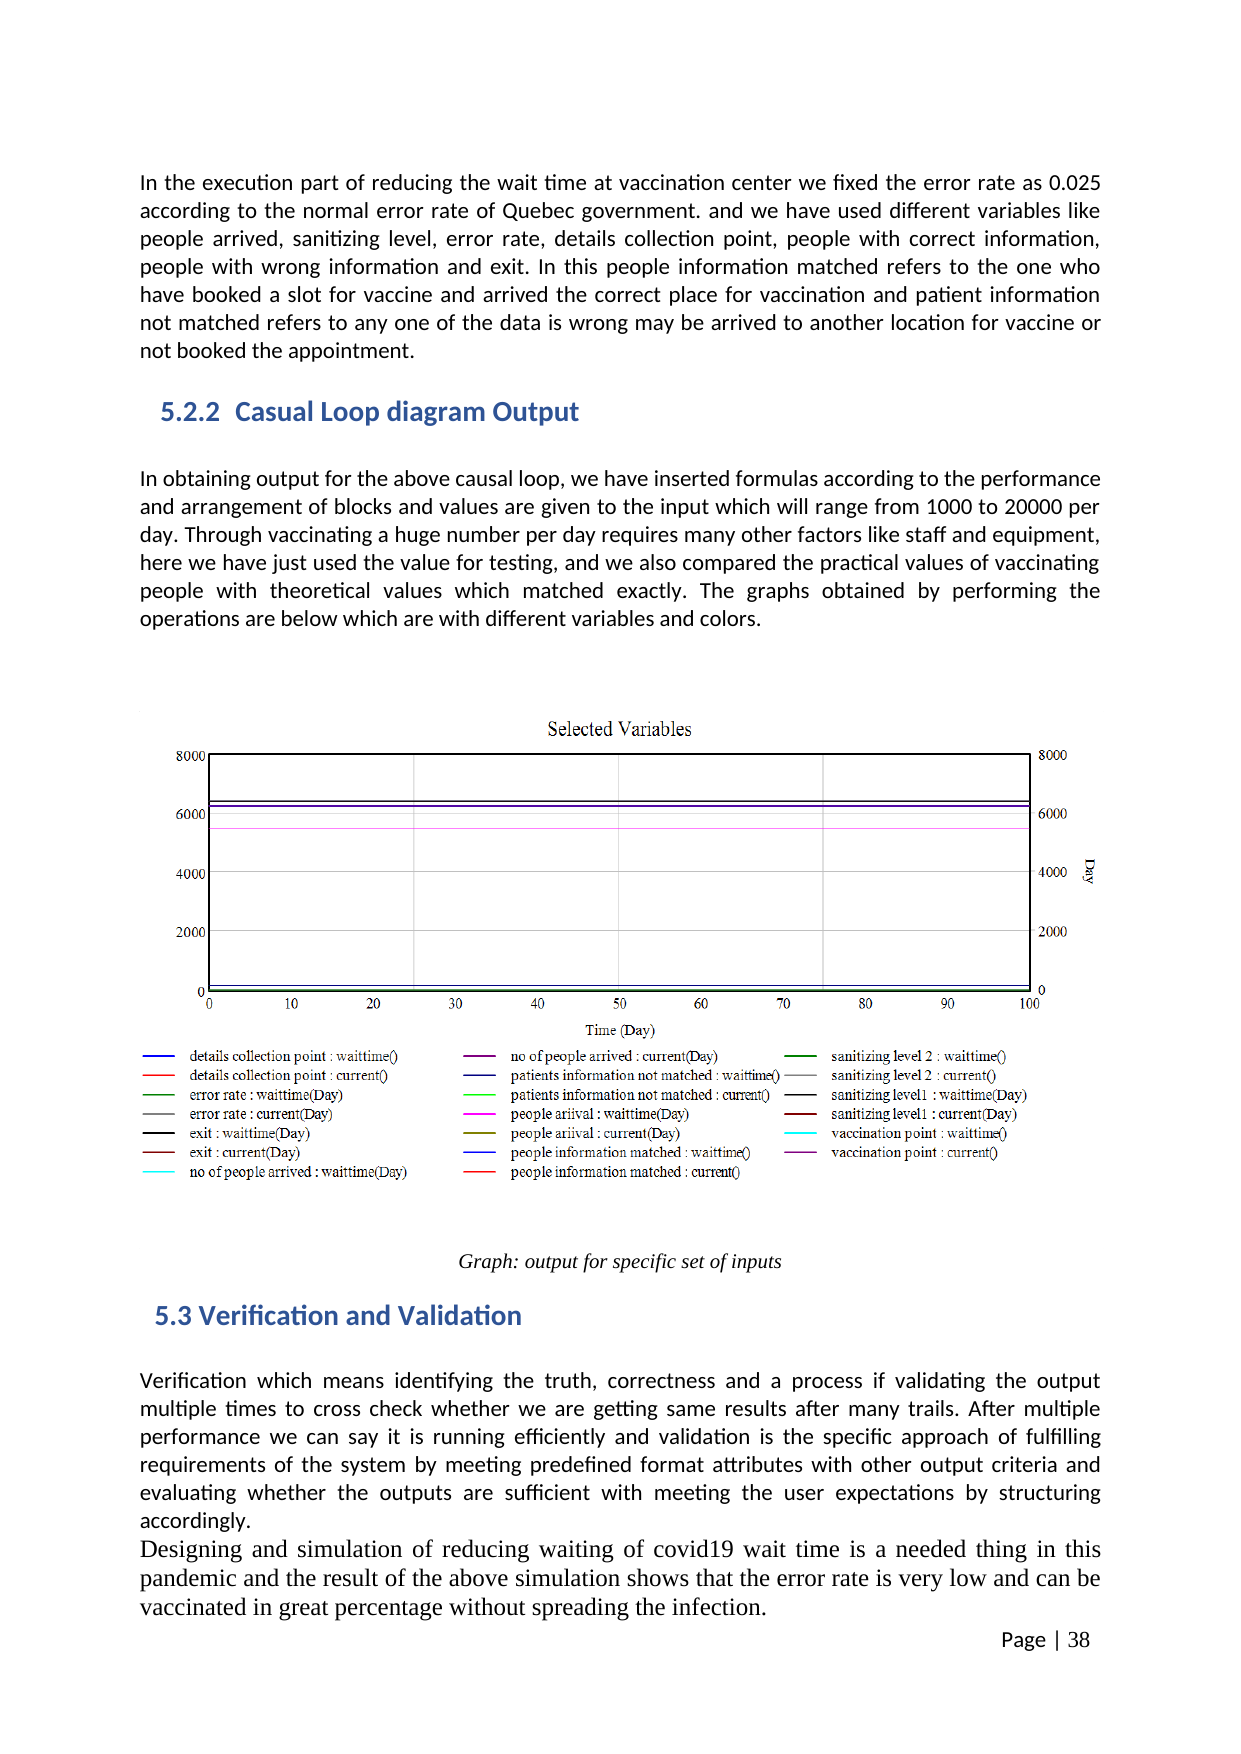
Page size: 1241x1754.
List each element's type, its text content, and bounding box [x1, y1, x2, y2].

text Verification which means identifying the truth, correctness and a process if validating the output multiple times to cross check whether we are getting same results after many trails. After multiple performance we can say it is running efficiently and validation is the specific approach of fulfilling requirements of the system by meeting predefined format attributes with other output criteria and evaluating whether the outputs are sufficient with meeting the user expectations by structuring accordingly. [139, 1366, 1103, 1534]
text In obtaining output for the above causal loop, we have inserted formulas according to the performance and arrangement of blocks and values are given to the input which will range from 1000 to 20000 per day. Through vaccinating a huge number per day requires many other factors like staff and equipment, here we have just used the value for testing, and we also compared the practical values of vaccinating people with theoretical values which matched exactly. The graphs obtained by performing the operations are below which are with different variables and colors. [139, 464, 1103, 632]
subtitle Casual Loop diagram Output [160, 393, 1103, 428]
text Designing and simulation of reducing waiting of covid19 wait time is a needed thing in this pandemic and the result of the above simulation shows that the error rate is very low and can be vaccinated in great percentage without spreading the infection. [139, 1534, 1103, 1620]
text Graph: output for specific set of inputs [139, 1249, 1103, 1273]
text In the execution part of reducing the wait time at vaccination center we fixed the error rate as 0.025 according to the normal error rate of Quebec government. and we have used different variables like people arrived, sanitizing level, error rate, details collection point, people with correct information, people with wrong information and exit. In this people information matched refers to the one who have booked a slot for vaccine and arrived the correct place for vaccination and patient information not matched refers to any one of the data is wrong may be arrived to another location for vaccine or not booked the appointment. [139, 168, 1103, 364]
subtitle Verification and Validation [154, 1297, 1103, 1332]
picture [139, 711, 1104, 1249]
